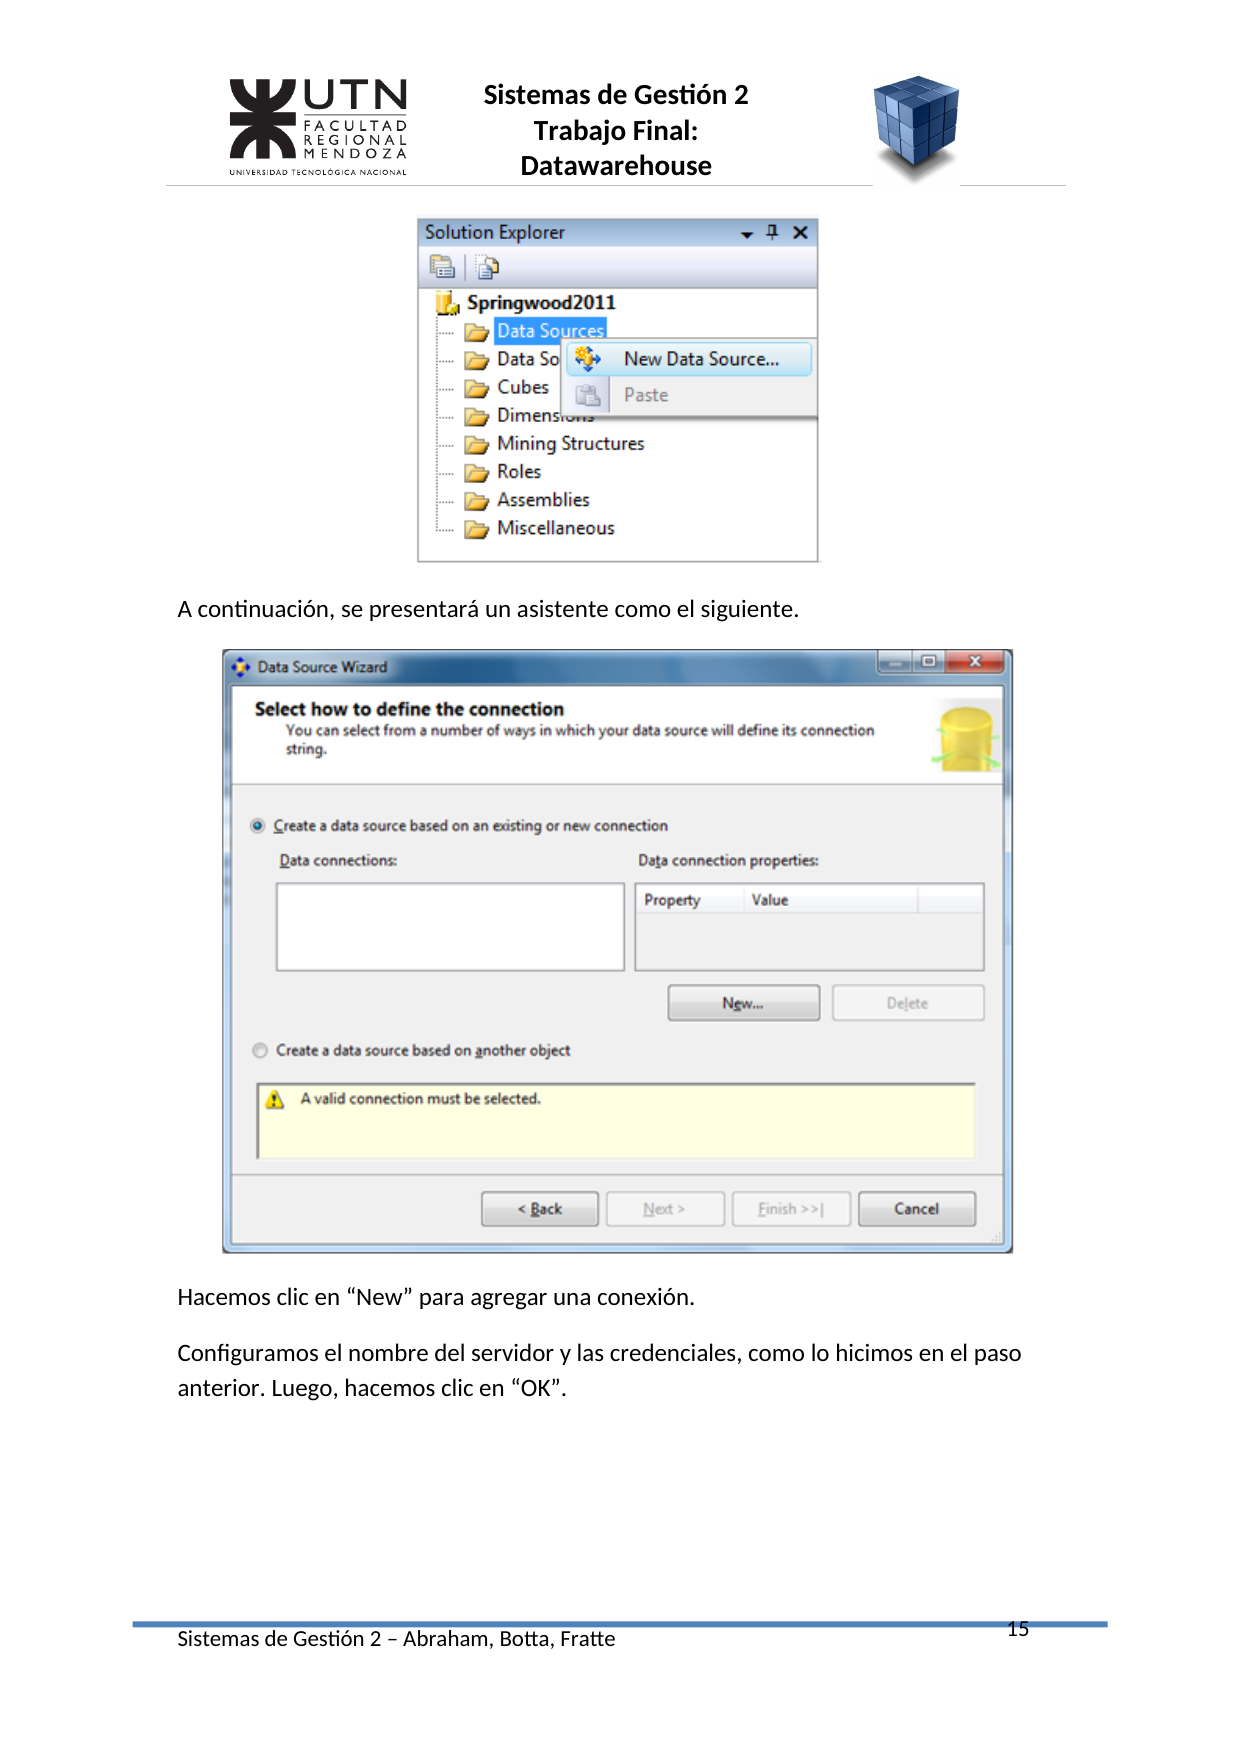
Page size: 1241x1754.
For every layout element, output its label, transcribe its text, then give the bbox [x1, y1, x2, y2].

picture [223, 77, 409, 182]
picture [872, 73, 960, 186]
picture [222, 649, 1018, 1257]
text Configuramos el nombre del servidor y las credenciales, como lo hicimos en el paso anterior. Luego, hacemos clic en “OK”. [177, 1337, 1063, 1403]
text A continuación, se presentará un asistente como el siguiente. [177, 593, 1063, 624]
text Hacemos clic en “New” para agregar una conexión. [177, 1281, 1063, 1312]
picture [416, 214, 825, 569]
